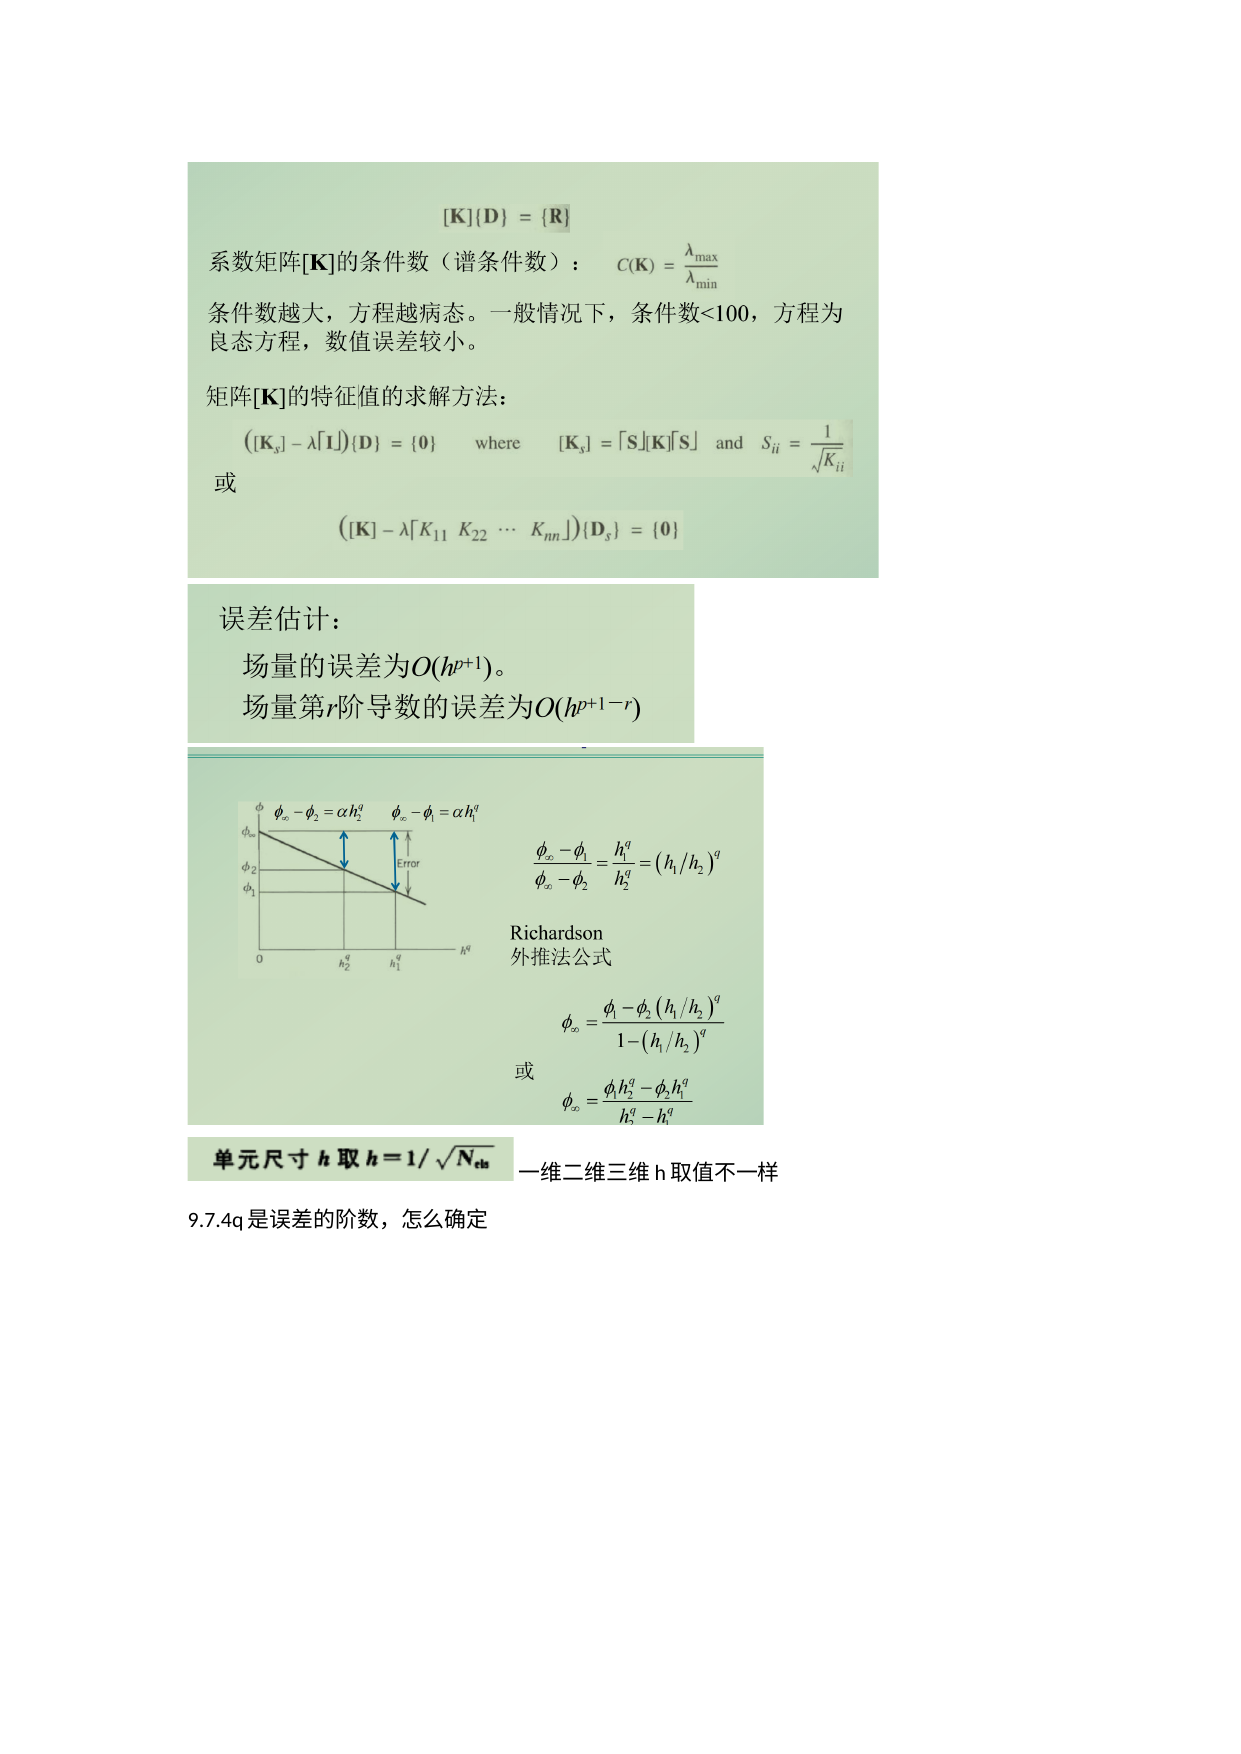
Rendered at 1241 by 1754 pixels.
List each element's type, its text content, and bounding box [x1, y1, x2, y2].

picture [187, 747, 764, 1125]
picture [187, 584, 695, 743]
picture [187, 1137, 514, 1181]
text 9.7.4q是误差的阶数，怎么确定 [187, 1202, 1053, 1234]
picture [187, 162, 879, 578]
